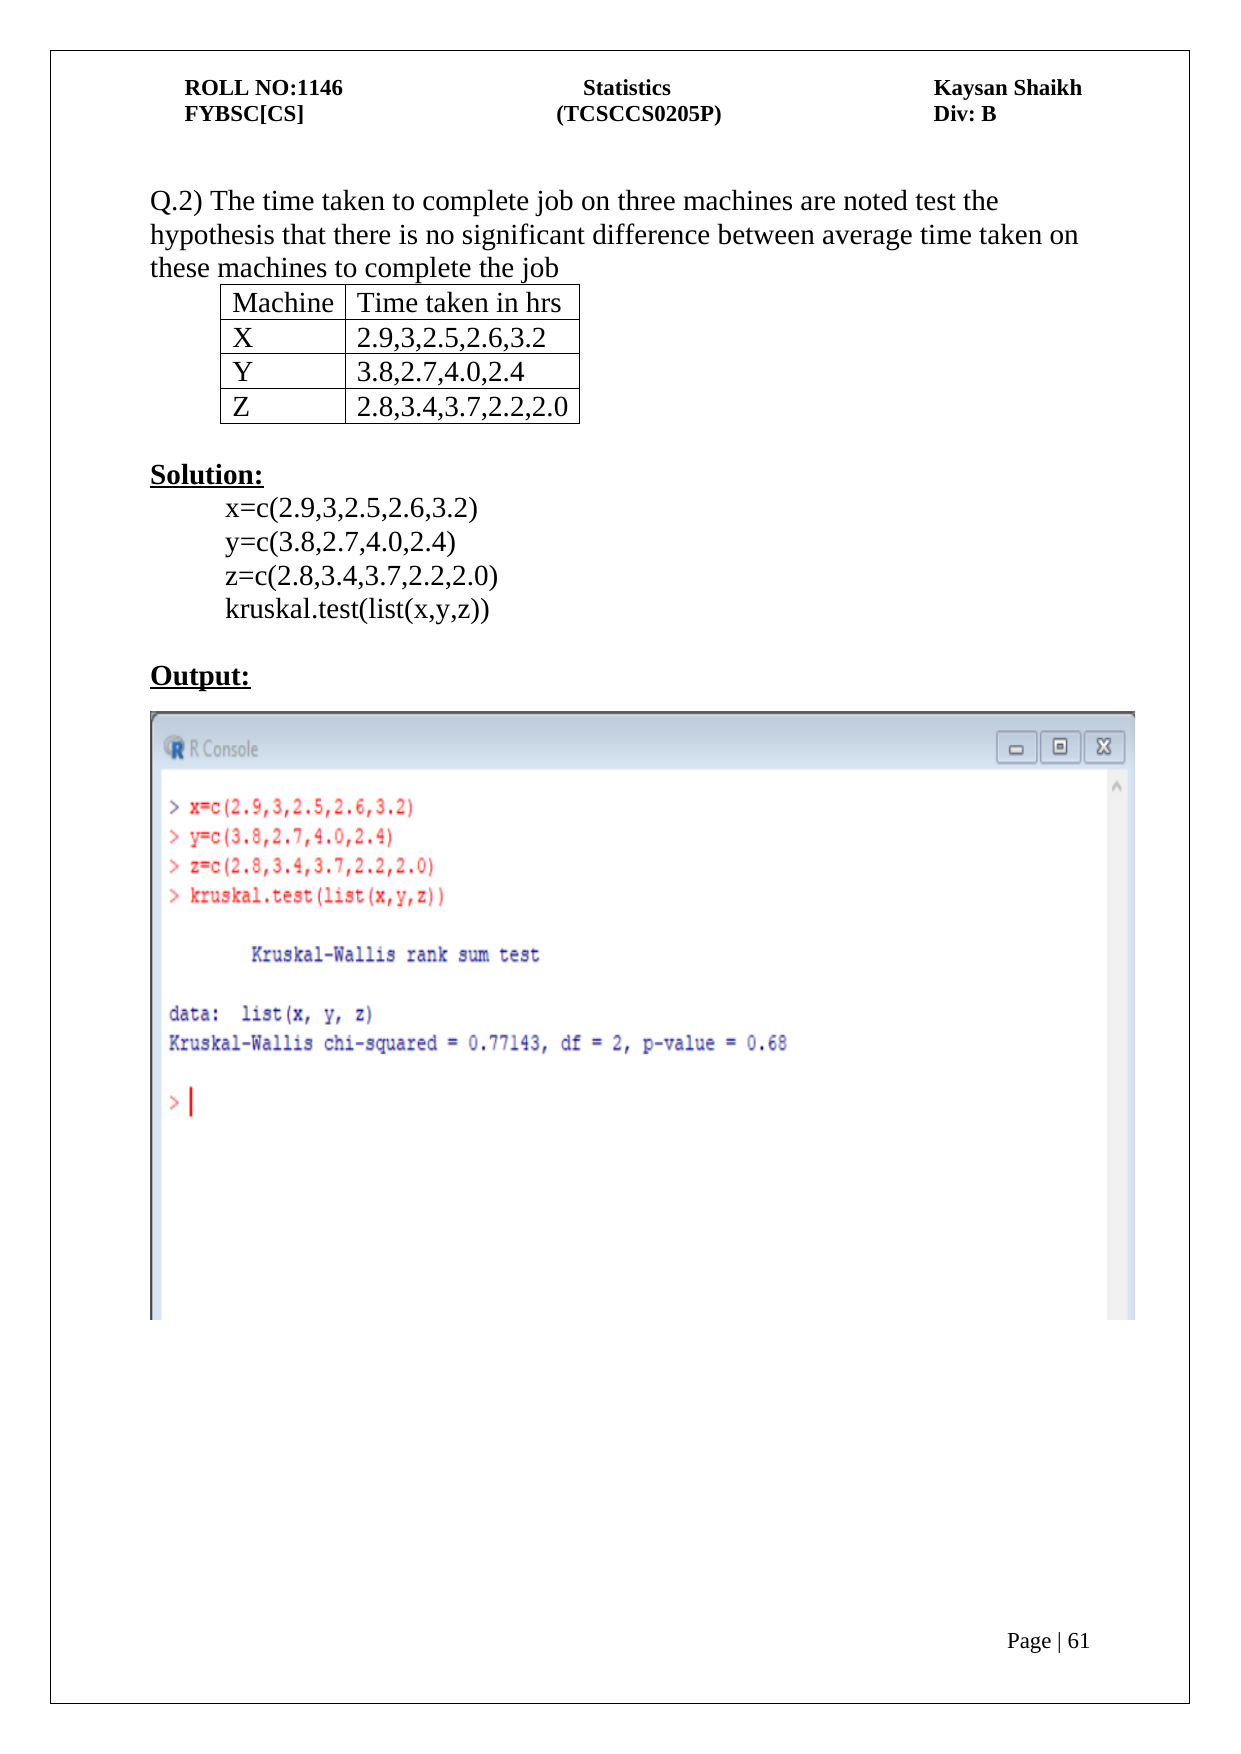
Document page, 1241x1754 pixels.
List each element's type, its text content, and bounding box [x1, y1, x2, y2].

table_header Time taken in hrs [346, 285, 579, 319]
table_cell 3.8,2.7,4.0,2.4 [346, 354, 579, 388]
table_cell 2.8,3.4,3.7,2.2,2.0 [346, 389, 579, 422]
picture [150, 711, 1135, 1320]
text Q.2) The time taken to complete job on three machines are noted test the hypothesis that there is no significant difference between average time taken on these machines to complete the job [150, 183, 1090, 284]
text z=c(2.8,3.4,3.7,2.2,2.0) [150, 558, 1090, 591]
table_cell Z [221, 389, 345, 422]
text y=c(3.8,2.7,4.0,2.4) [150, 524, 1090, 558]
table_cell 2.9,3,2.5,2.6,3.2 [346, 320, 579, 353]
table_cell X [221, 320, 345, 353]
text Output: [150, 658, 1090, 692]
text kruskal.test(list(x,y,z)) [150, 591, 1090, 625]
table_header Machine [221, 285, 345, 319]
table_cell Y [221, 354, 345, 388]
text x=c(2.9,3,2.5,2.6,3.2) [150, 491, 1090, 524]
text Solution: [150, 457, 1090, 491]
